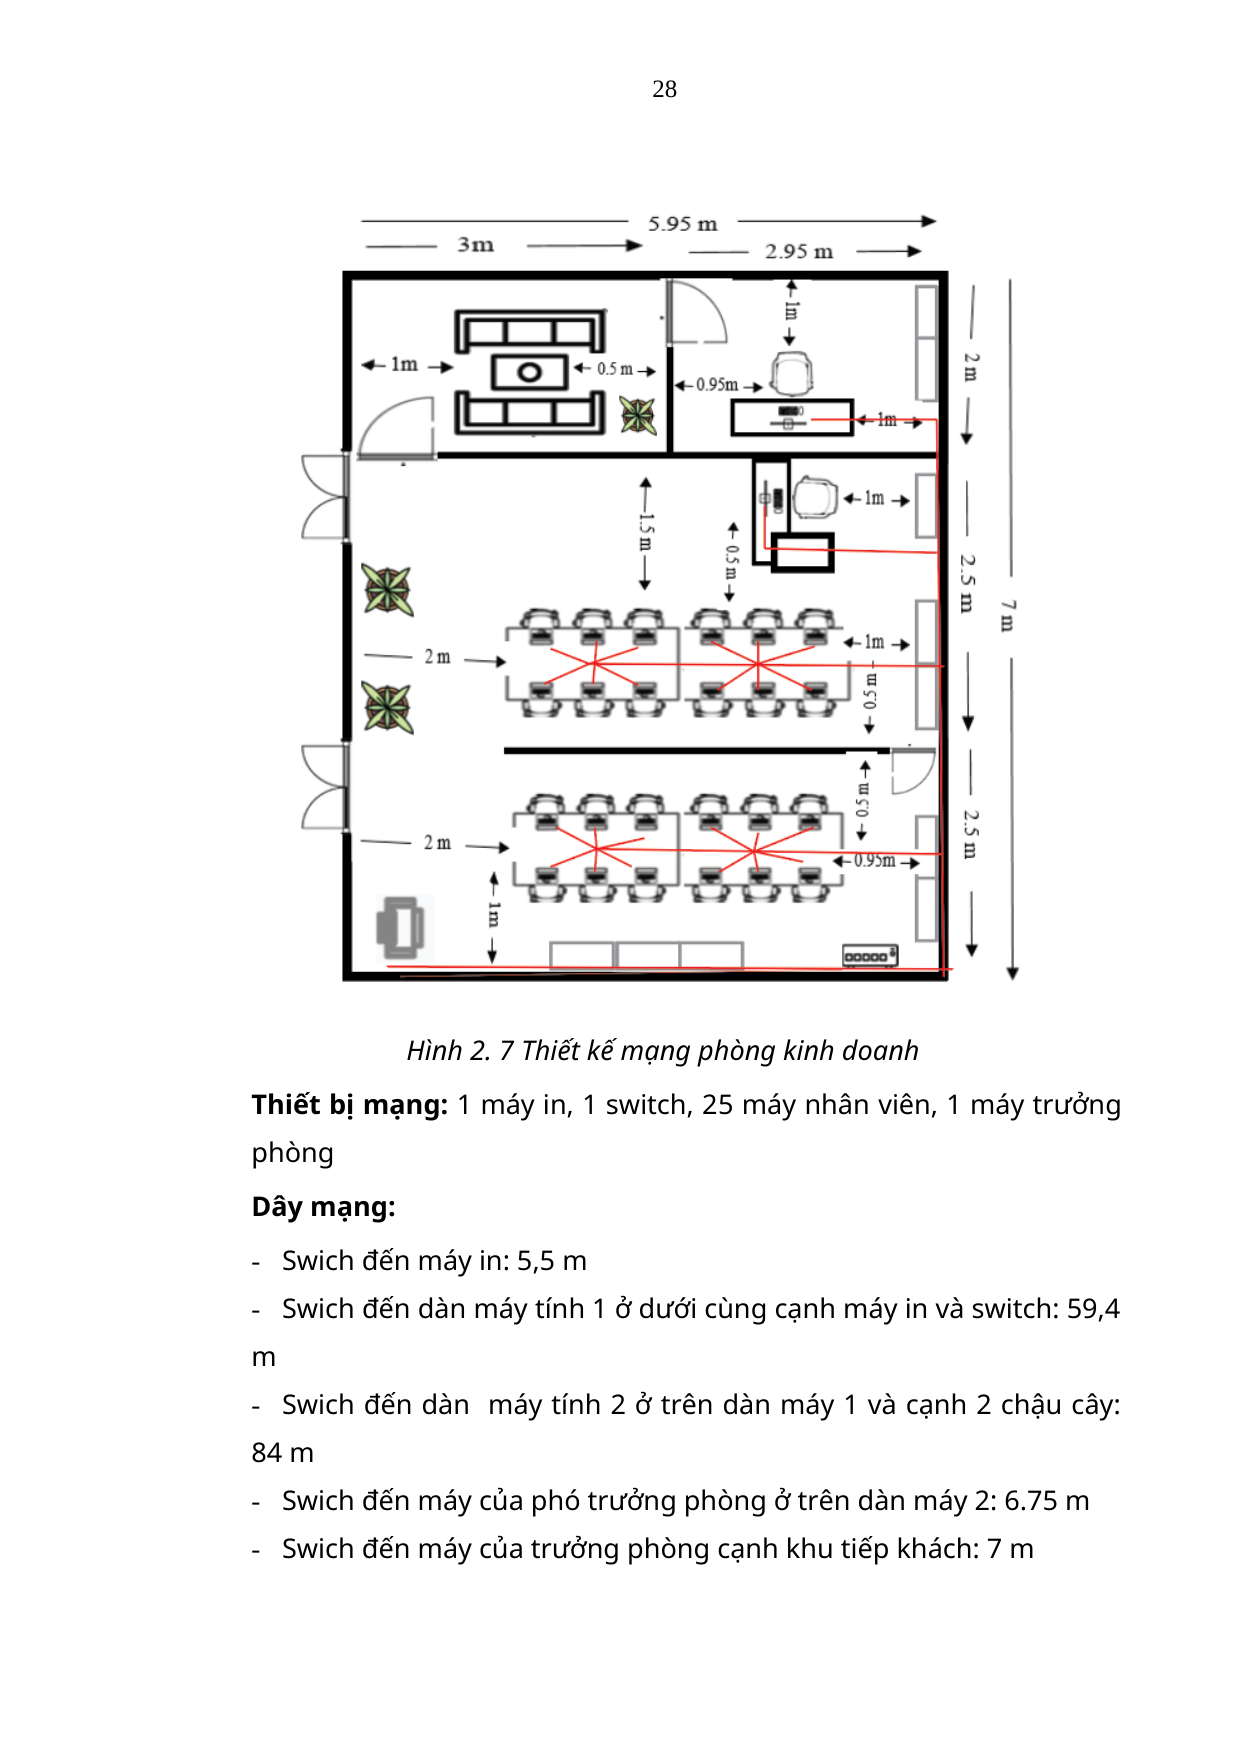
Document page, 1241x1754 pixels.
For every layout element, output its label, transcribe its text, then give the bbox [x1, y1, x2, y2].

list Swich đến dàn máy tính 2 ở trên dàn máy 1 và cạnh 2 chậu cây: 84 m [251, 1386, 1122, 1470]
list Swich đến máy in: 5,5 m [251, 1242, 1122, 1279]
text Hình 2. 7 Thiết kế mạng phòng kinh doanh [207, 1031, 1122, 1068]
text Dây mạng: [251, 1188, 1122, 1224]
text Thiết bị mạng: 1 máy in, 1 switch, 25 máy nhân viên, 1 máy trưởng phòng [251, 1086, 1122, 1170]
list Swich đến dàn máy tính 1 ở dưới cùng cạnh máy in và switch: 59,4 m [251, 1290, 1122, 1374]
list Swich đến máy của trưởng phòng cạnh khu tiếp khách: 7 m [251, 1529, 1122, 1566]
picture [300, 147, 1029, 1017]
list Swich đến máy của phó trưởng phòng ở trên dàn máy 2: 6.75 m [251, 1481, 1122, 1518]
